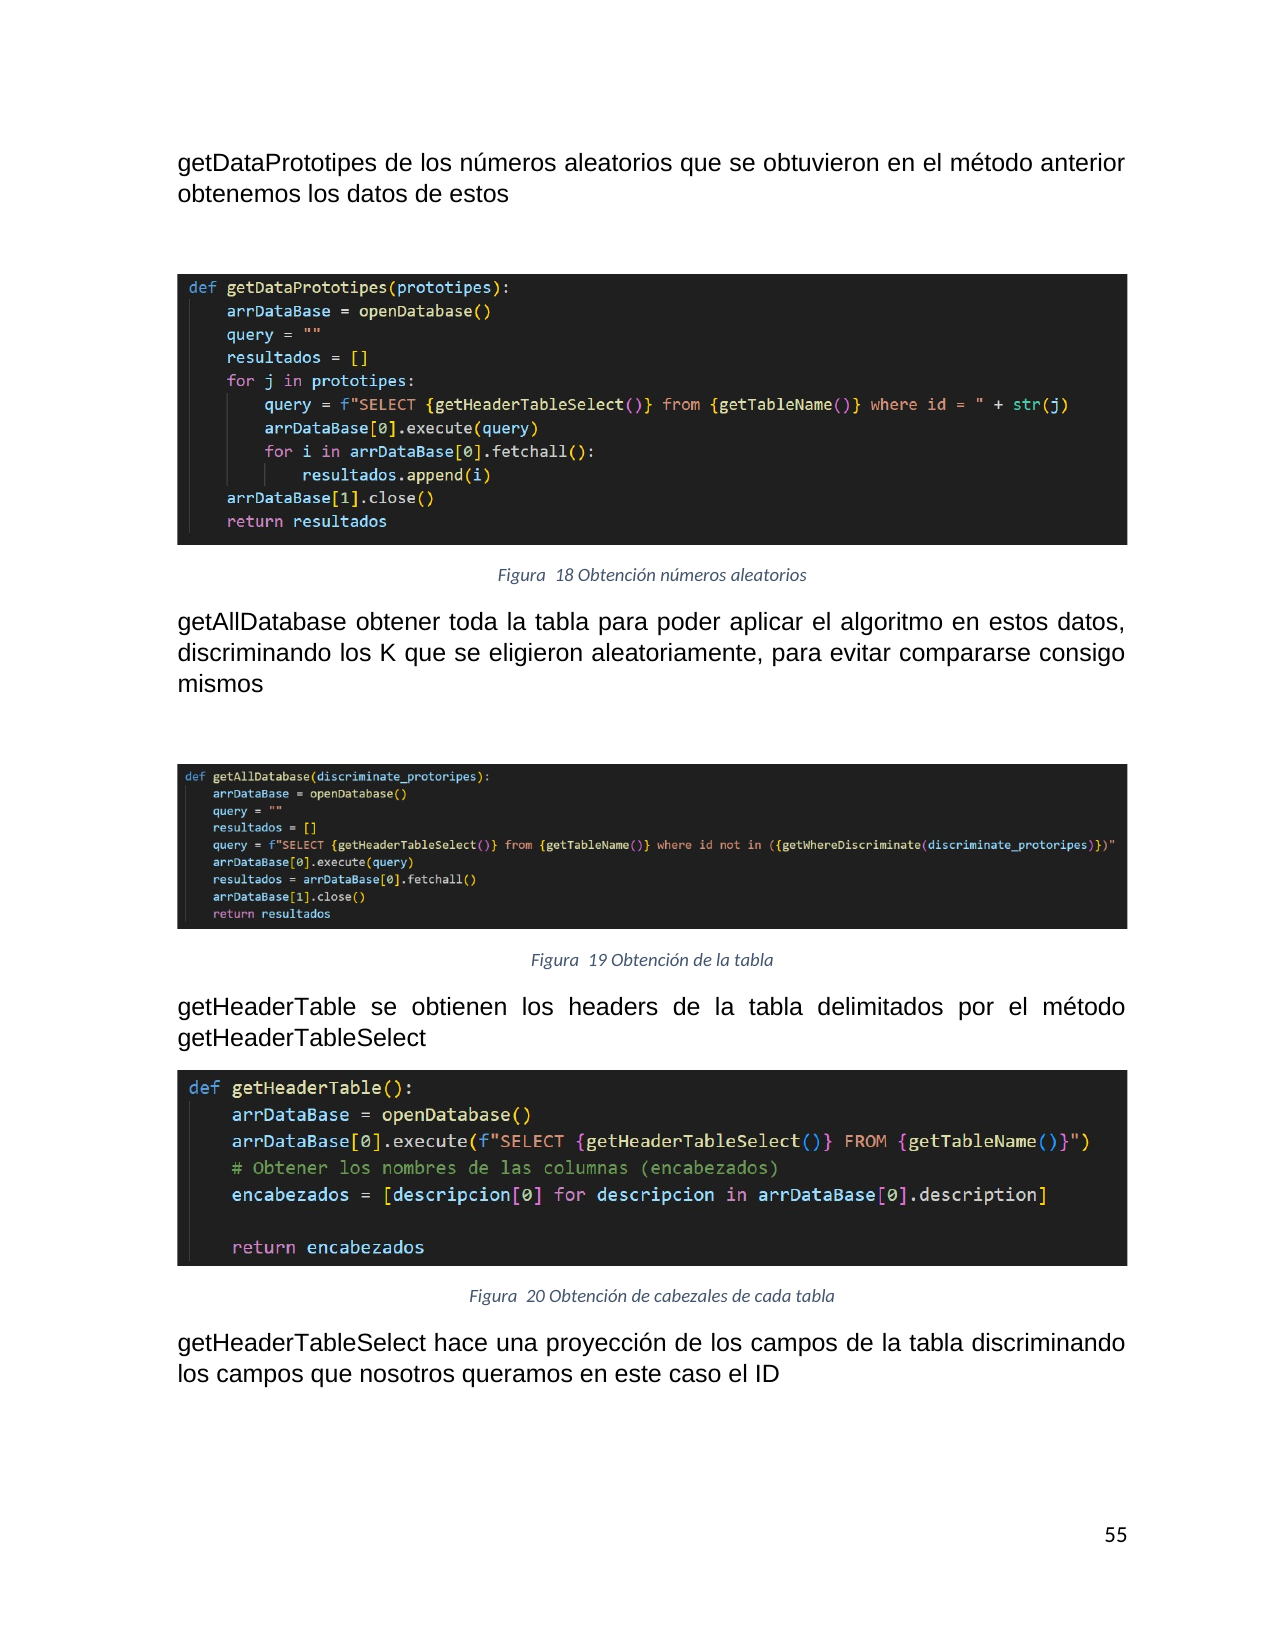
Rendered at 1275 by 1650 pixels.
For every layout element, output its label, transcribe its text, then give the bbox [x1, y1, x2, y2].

picture [177, 1070, 1128, 1266]
text Figura 19 Obtención de la tabla [177, 948, 1127, 971]
picture [177, 764, 1128, 929]
text Figura 18 Obtención números aleatorios [177, 563, 1127, 586]
text getAllDatabase obtener toda la tabla para poder aplicar el algoritmo en estos datos, discriminando los K que se eligieron aleatoriamente, para evitar compararse consigo mismos [177, 607, 1127, 698]
text getHeaderTableSelect hace una proyección de los campos de la tabla discriminando los campos que nosotros queramos en este caso el ID [177, 1328, 1127, 1388]
text getHeaderTable se obtienen los headers de la tabla delimitados por el método getHeaderTableSelect [177, 992, 1127, 1051]
text getDataPrototipes de los números aleatorios que se obtuvieron en el método anterior obtenemos los datos de estos [177, 148, 1127, 207]
picture [177, 274, 1128, 545]
text Figura 20 Obtención de cabezales de cada tabla [177, 1284, 1127, 1307]
